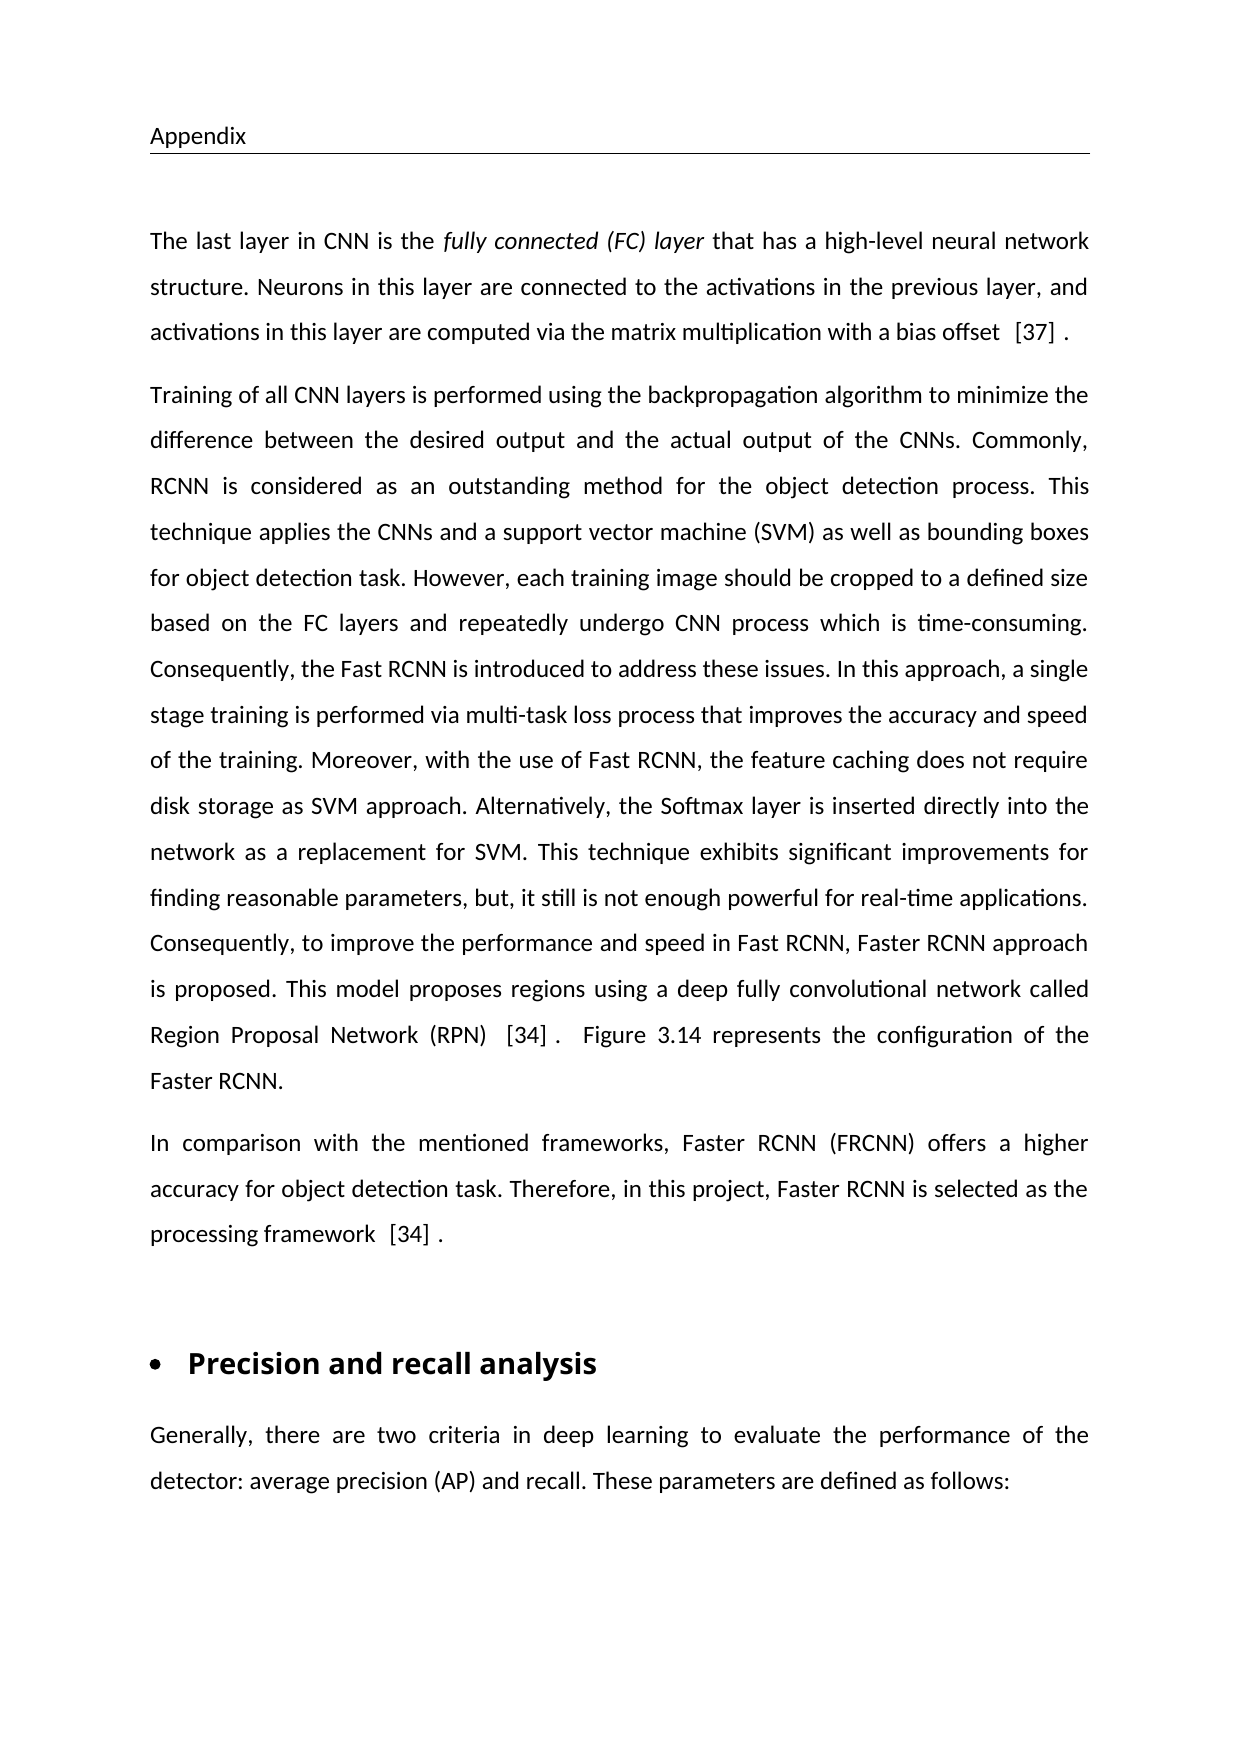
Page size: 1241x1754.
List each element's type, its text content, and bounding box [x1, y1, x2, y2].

text Generally, there are two criteria in deep learning to evaluate the performance of the detector: average precision (AP) and recall. These parameters are defined as follows: [150, 1419, 1090, 1496]
text Training of all CNN layers is performed using the backpropagation algorithm to minimize the difference between the desired output and the actual output of the CNNs. Commonly, RCNN is considered as an outstanding method for the object detection process. This technique applies the CNNs and a support vector machine (SVM) as well as bounding boxes for object detection task. However, each training image should be cropped to a defined size based on the FC layers and repeatedly undergo CNN process which is time-consuming. Consequently, the Fast RCNN is introduced to address these issues. In this approach, a single stage training is performed via multi-task loss process that improves the accuracy and speed of the training. Moreover, with the use of Fast RCNN, the feature caching does not require disk storage as SVM approach. Alternatively, the Softmax layer is inserted directly into the network as a replacement for SVM. This technique exhibits significant improvements for finding reasonable parameters, but, it still is not enough powerful for real-time applications. Consequently, to improve the performance and speed in Fast RCNN, Faster RCNN approach is proposed. This model proposes regions using a deep fully convolutional network called Region Proposal Network (RPN) . Figure 3.14 represents the configuration of the Faster RCNN. [150, 379, 1090, 1095]
list Precision and recall analysis [150, 1343, 1090, 1383]
text The last layer in CNN is the fully connected (FC) layer that has a high-level neural network structure. Neurons in this layer are connected to the activations in the previous layer, and activations in this layer are computed via the matrix multiplication with a bias offset . [150, 225, 1090, 347]
text In comparison with the mentioned frameworks, Faster RCNN (FRCNN) offers a higher accuracy for object detection task. Therefore, in this project, Faster RCNN is selected as the processing framework . [150, 1127, 1090, 1249]
